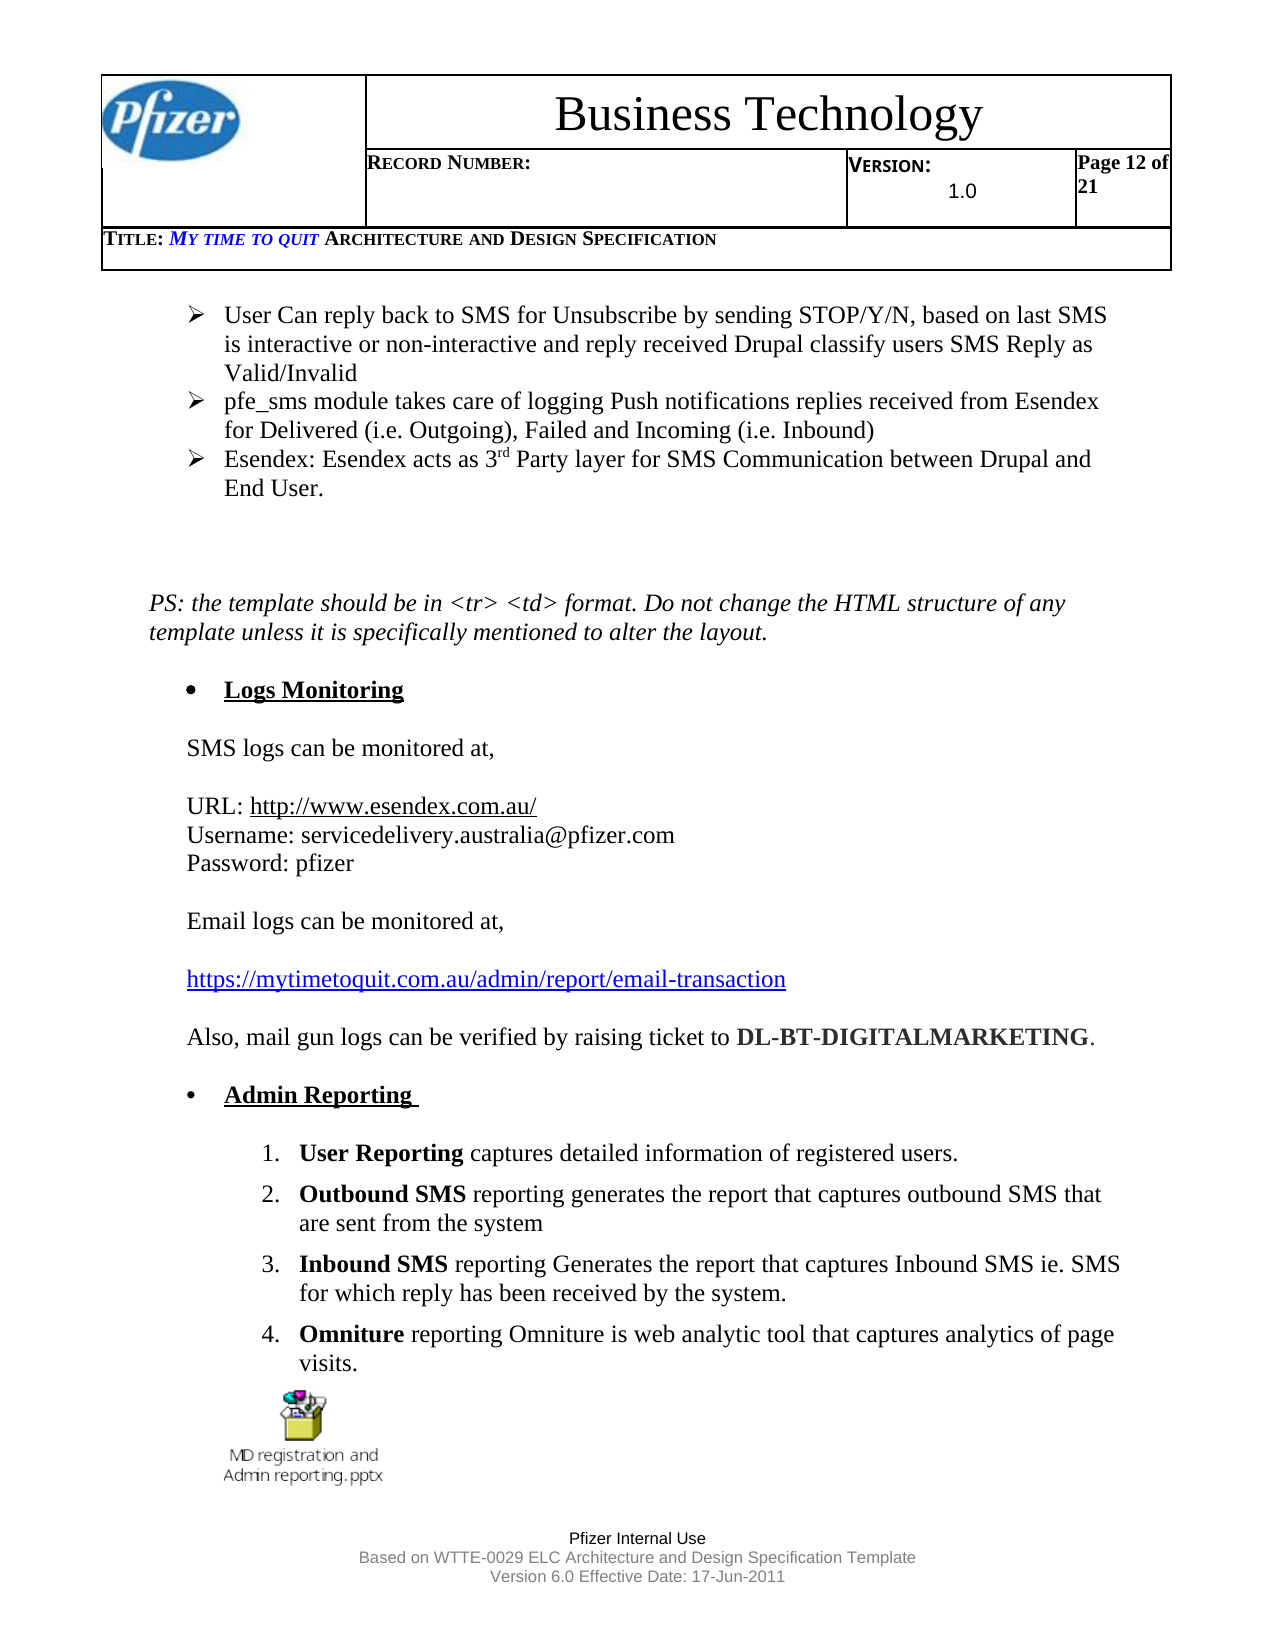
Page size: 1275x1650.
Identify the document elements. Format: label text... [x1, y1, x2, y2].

list Esendex: Esendex acts as 3rd Party layer for SMS Communication between Drupal and End User. [186, 444, 1126, 501]
text Password: pfizer [186, 848, 1126, 877]
list Inbound SMS reporting Generates the report that captures Inbound SMS ie. SMS for which reply has been received by the system. [261, 1249, 1126, 1307]
list Admin Reporting [186, 1080, 1126, 1109]
list Logs Monitoring [186, 675, 1126, 704]
picture [102, 76, 247, 168]
text Also, mail gun logs can be verified by raising ticket to DL-BT-DIGITALMARKETING. [186, 1022, 1126, 1051]
text SMS logs can be monitored at, [186, 733, 1126, 762]
list User Reporting captures detailed information of registered users. [261, 1138, 1126, 1167]
list pfe_sms module takes care of logging Push notifications replies received from Esendex for Delivered (i.e. Outgoing), Failed and Incoming (i.e. Inbound) [186, 386, 1126, 444]
text https://mytimetoquit.com.au/admin/report/email-transaction [186, 964, 1126, 993]
list Omniture reporting Omniture is web analytic tool that captures analytics of page visits. [261, 1319, 1126, 1377]
text Username: servicedelivery.australia@pfizer.com [186, 820, 1126, 848]
text PS: the template should be in <tr> <td> format. Do not change the HTML structure of any template unless it is specifically mentioned to alter the layout. [149, 588, 1126, 646]
list User Can reply back to SMS for Unsubscribe by sending STOP/Y/N, based on last SMS is interactive or non-interactive and reply received Drupal classify users SMS Reply as Valid/Invalid [186, 300, 1126, 386]
text URL: http://www.esendex.com.au/ [186, 791, 1126, 820]
list Outbound SMS reporting generates the report that captures outbound SMS that are sent from the system [261, 1179, 1126, 1237]
text Email logs can be monitored at, [186, 906, 1126, 935]
